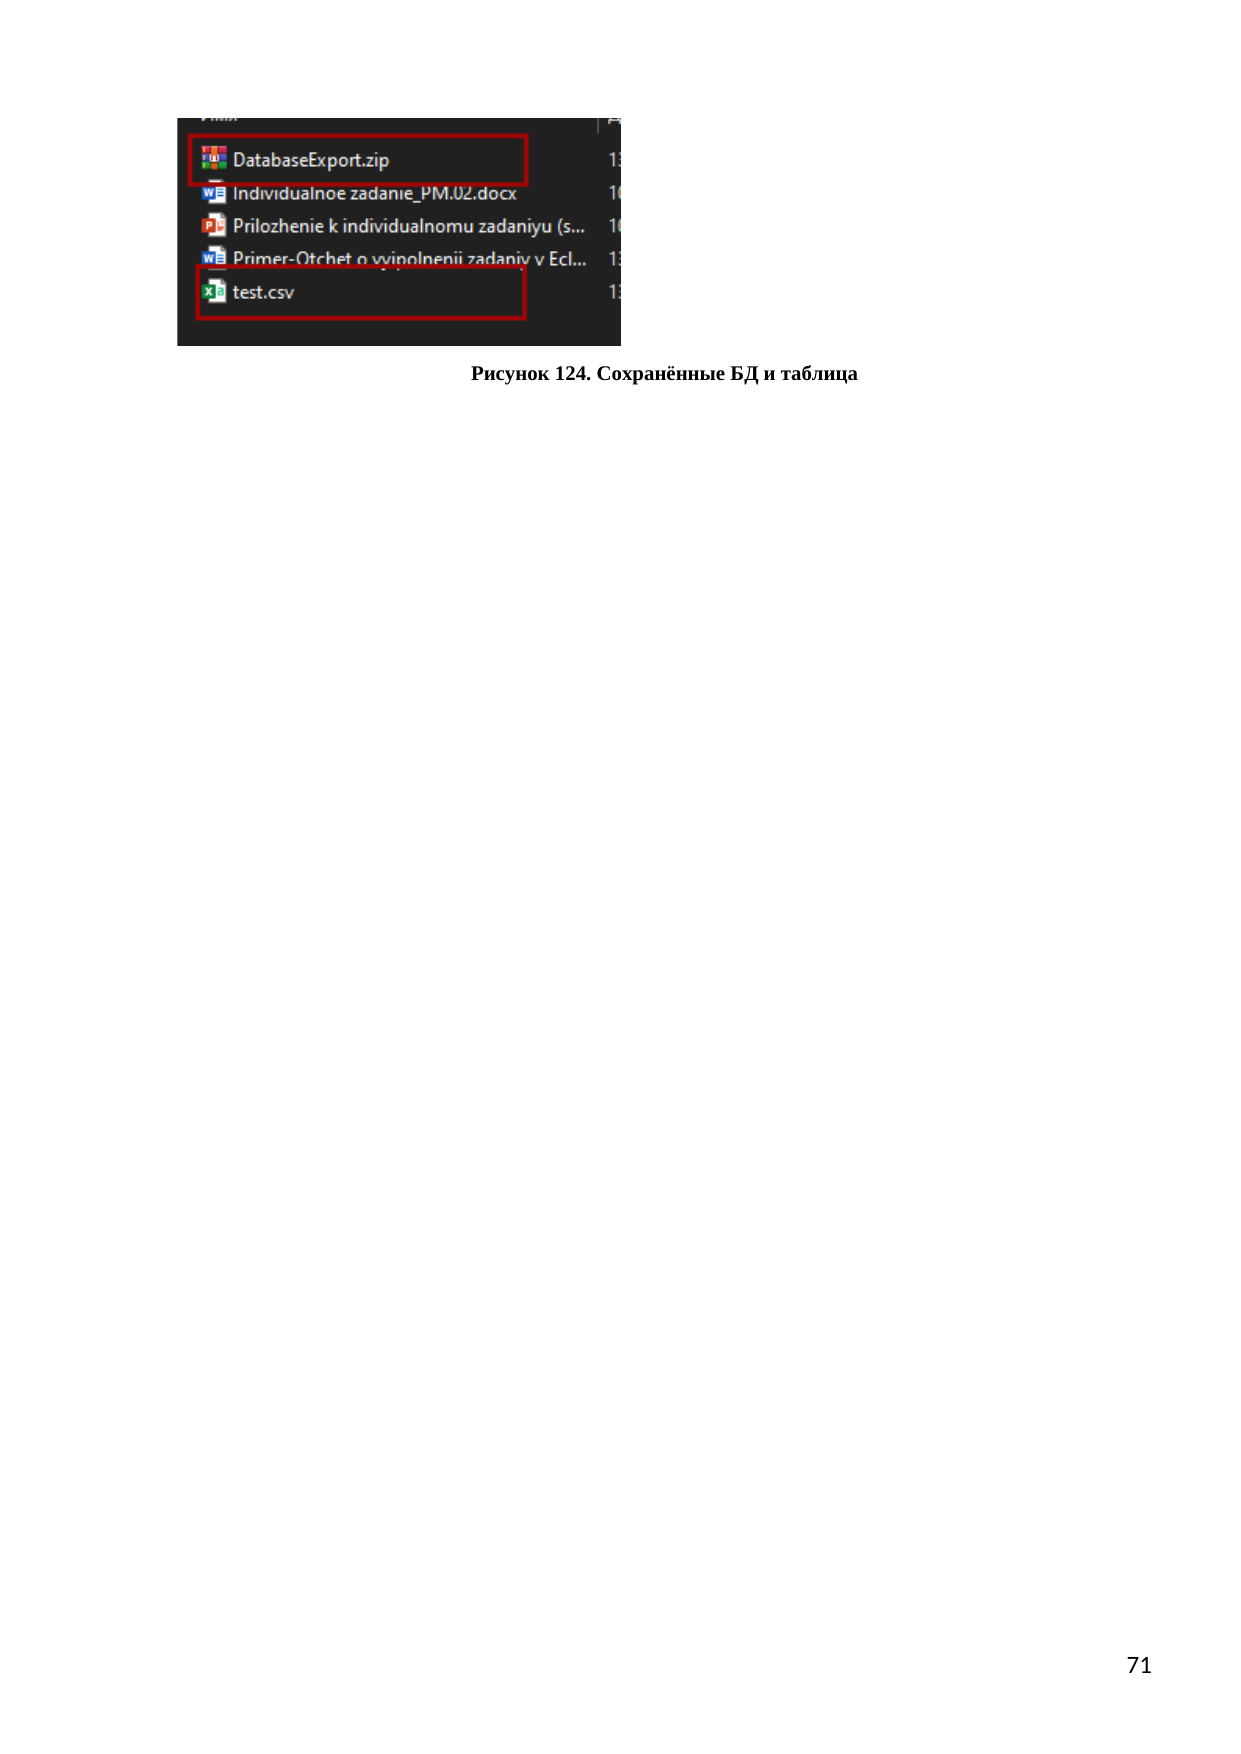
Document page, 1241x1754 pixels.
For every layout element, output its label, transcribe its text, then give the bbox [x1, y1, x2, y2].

text Рисунок 124. Сохранённые БД и таблица [177, 360, 1152, 384]
picture [177, 118, 621, 346]
